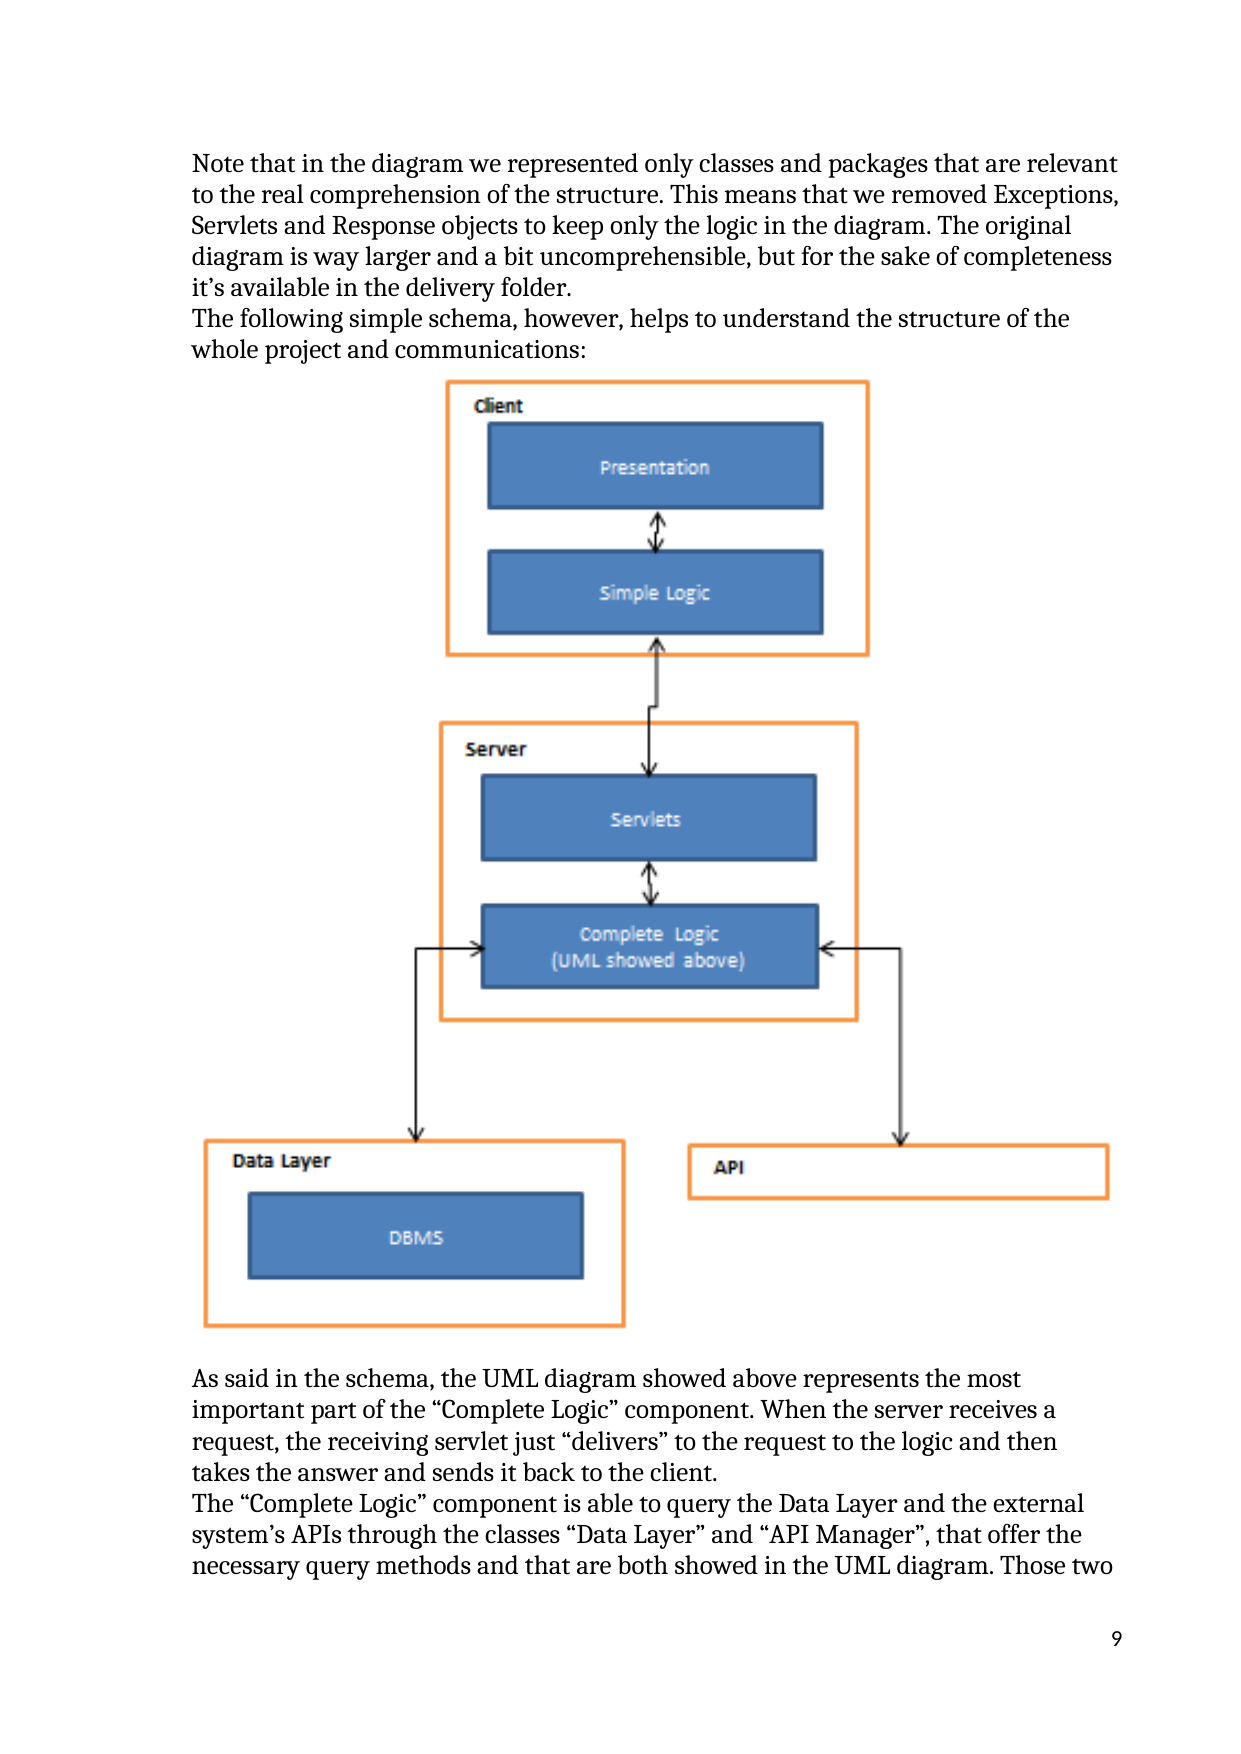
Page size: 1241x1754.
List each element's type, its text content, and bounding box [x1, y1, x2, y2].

text The following simple schema, however, helps to understand the structure of the whole project and communications: [192, 303, 1122, 365]
text Note that in the diagram we represented only classes and packages that are relevant to the real comprehension of the structure. This means that we removed Exceptions, Servlets and Response objects to keep only the logic in the diagram. The original diagram is way larger and a bit uncomprehensible, but for the sake of completeness it’s available in the delivery folder. [192, 148, 1122, 303]
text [192, 1488, 1122, 1581]
text As said in the schema, the UML diagram showed above represents the most important part of the “Complete Logic” component. When the server receives a request, the receiving servlet just “delivers” to the request to the logic and then takes the answer and sends it back to the client. [192, 1363, 1122, 1488]
picture [191, 365, 1130, 1333]
